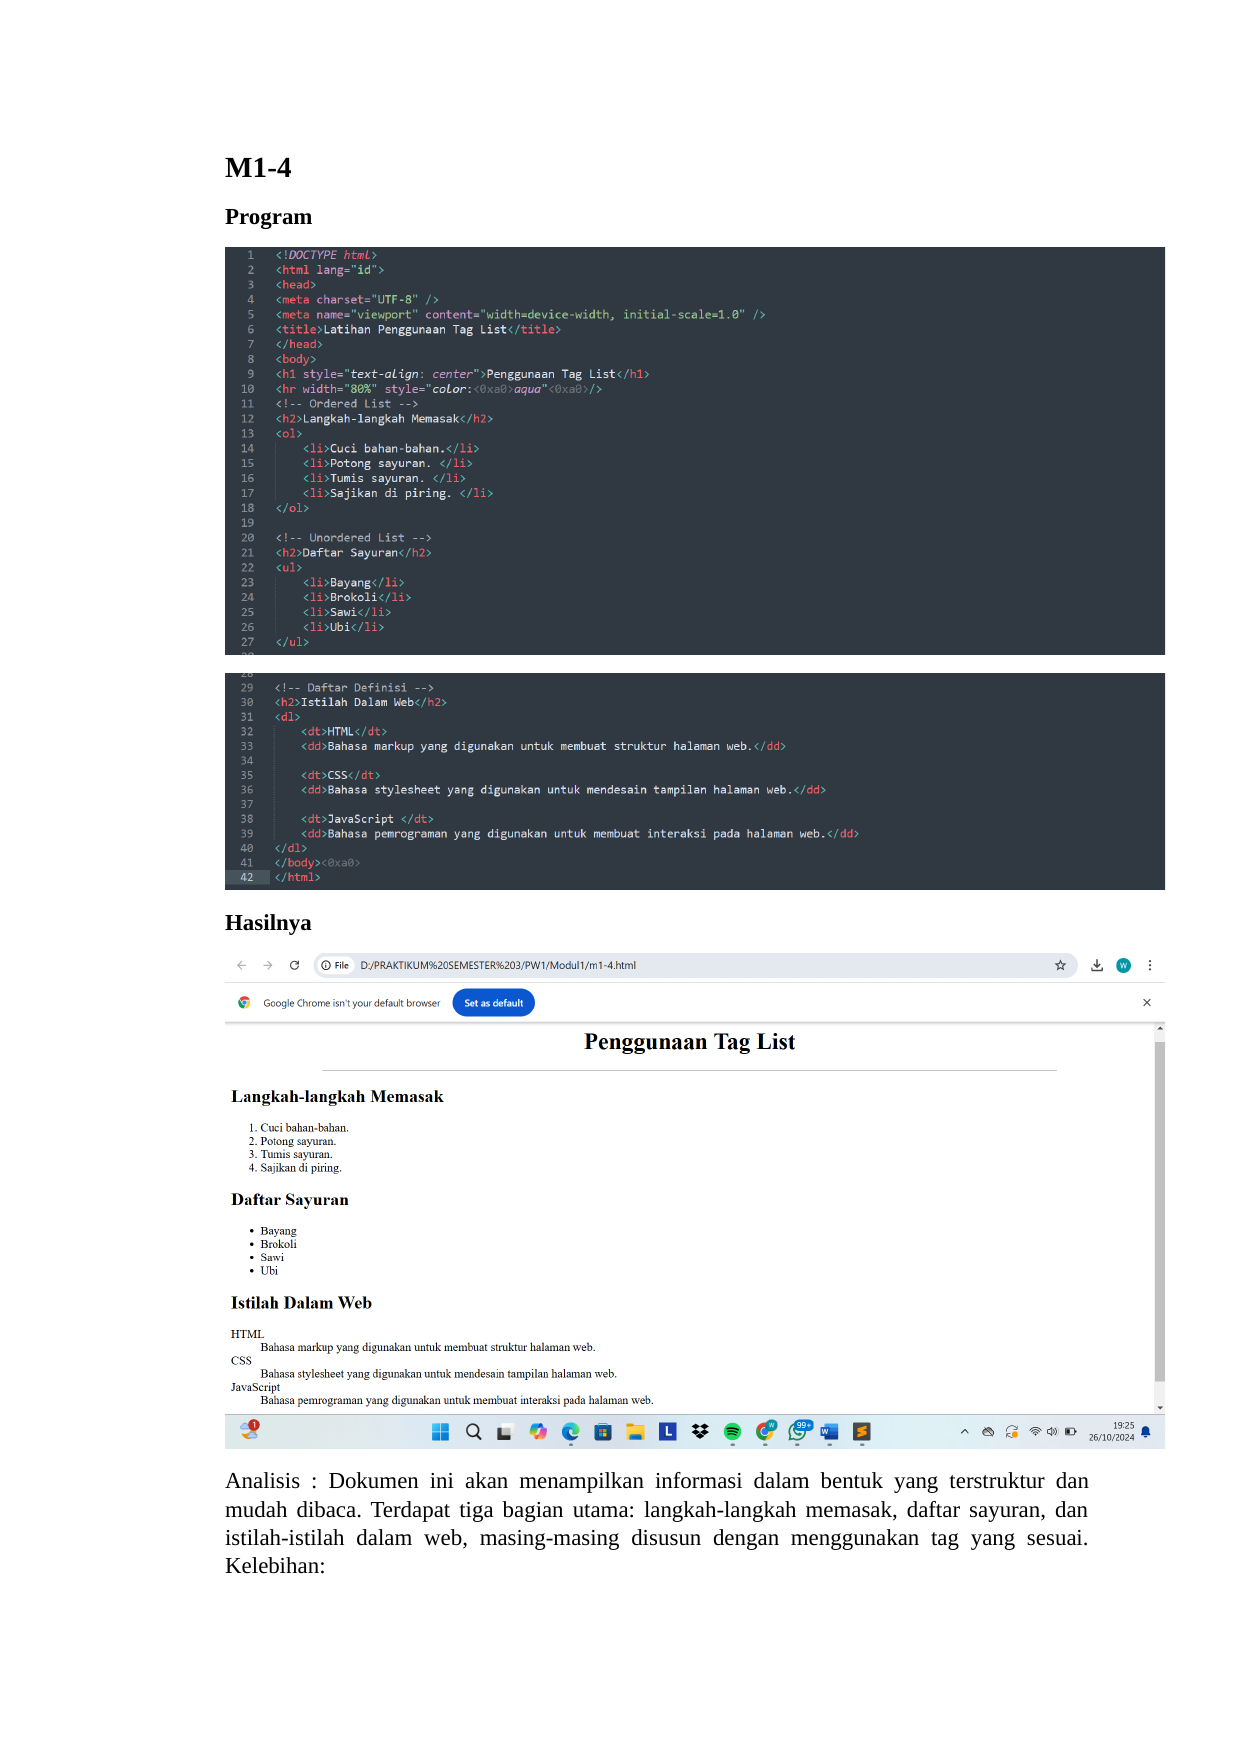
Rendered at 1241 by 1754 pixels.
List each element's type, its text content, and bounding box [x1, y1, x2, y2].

picture [225, 673, 1166, 890]
text Hasilnya [150, 909, 1090, 935]
text Program [150, 203, 1090, 229]
text M1-4 [150, 150, 1090, 183]
picture [225, 247, 1166, 655]
picture [225, 953, 1166, 1449]
text Analisis : Dokumen ini akan menampilkan informasi dalam bentuk yang terstruktur dan mudah dibaca. Terdapat tiga bagian utama: langkah-langkah memasak, daftar sayuran, dan istilah-istilah dalam web, masing-masing disusun dengan menggunakan tag yang sesuai. Kelebihan: [225, 1467, 1090, 1579]
